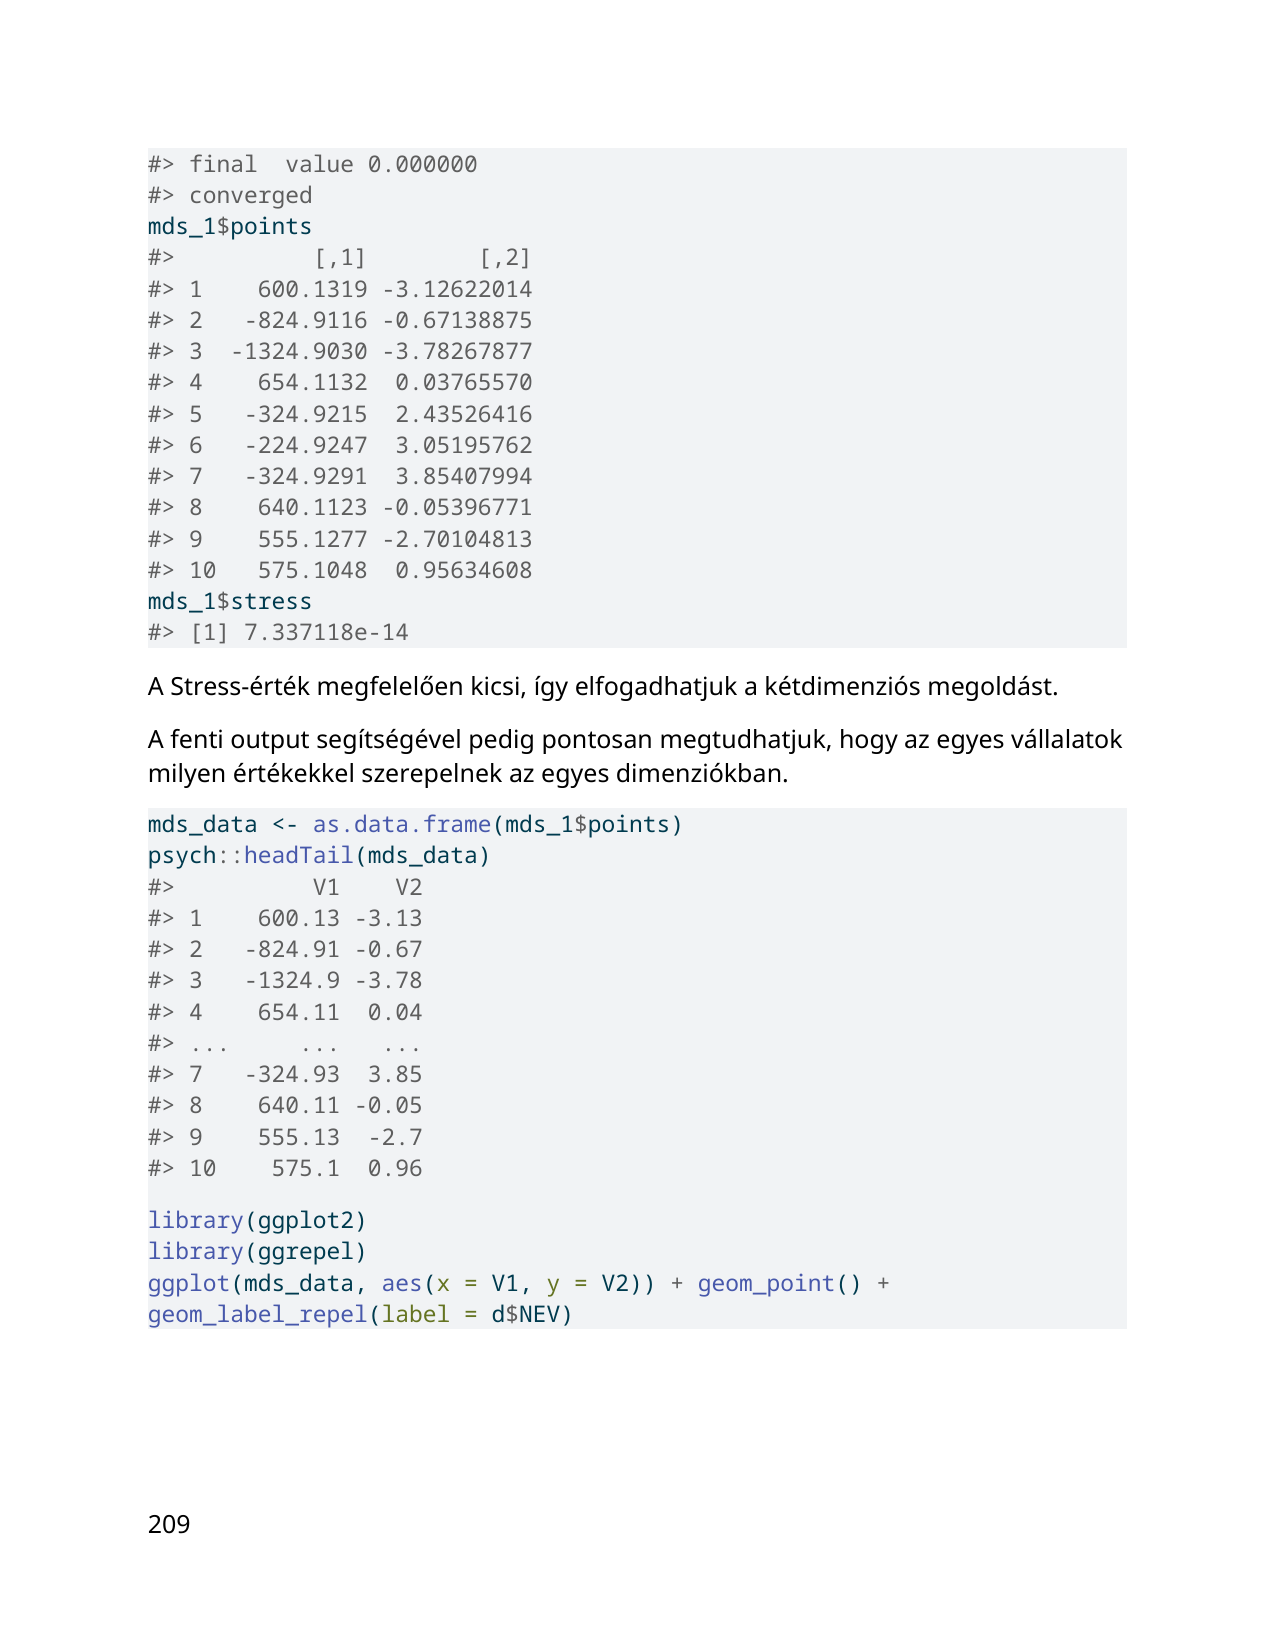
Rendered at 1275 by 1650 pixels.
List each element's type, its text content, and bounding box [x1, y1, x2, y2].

text A fenti output segítségével pedig pontosan megtudhatjuk, hogy az egyes vállalatok milyen értékekkel szerepelnek az egyes dimenziókban. [148, 721, 1127, 789]
text A Stress-érték megfelelően kicsi, így elfogadhatjuk a kétdimenziós megoldást. [148, 668, 1127, 702]
text library(ggplot2) library(ggrepel) ggplot(mds_data, aes(x = V1, y = V2)) + geom_point() + geom_label_repel(label = d$NEV) [368, 1204, 1127, 1329]
text mds_data <- as.data.frame(mds_1$points) psych::headTail(mds_data) #> V1 V2 #> 1 600.13 -3.13 #> 2 -824.91 -0.67 #> 3 -1324.9 -3.78 #> 4 654.11 0.04 #> ... ... ... #> 7 -324.93 3.85 #> 8 640.11 -0.05 #> 9 555.13 -2.7 #> 10 575.1 0.96 [423, 808, 1127, 1183]
